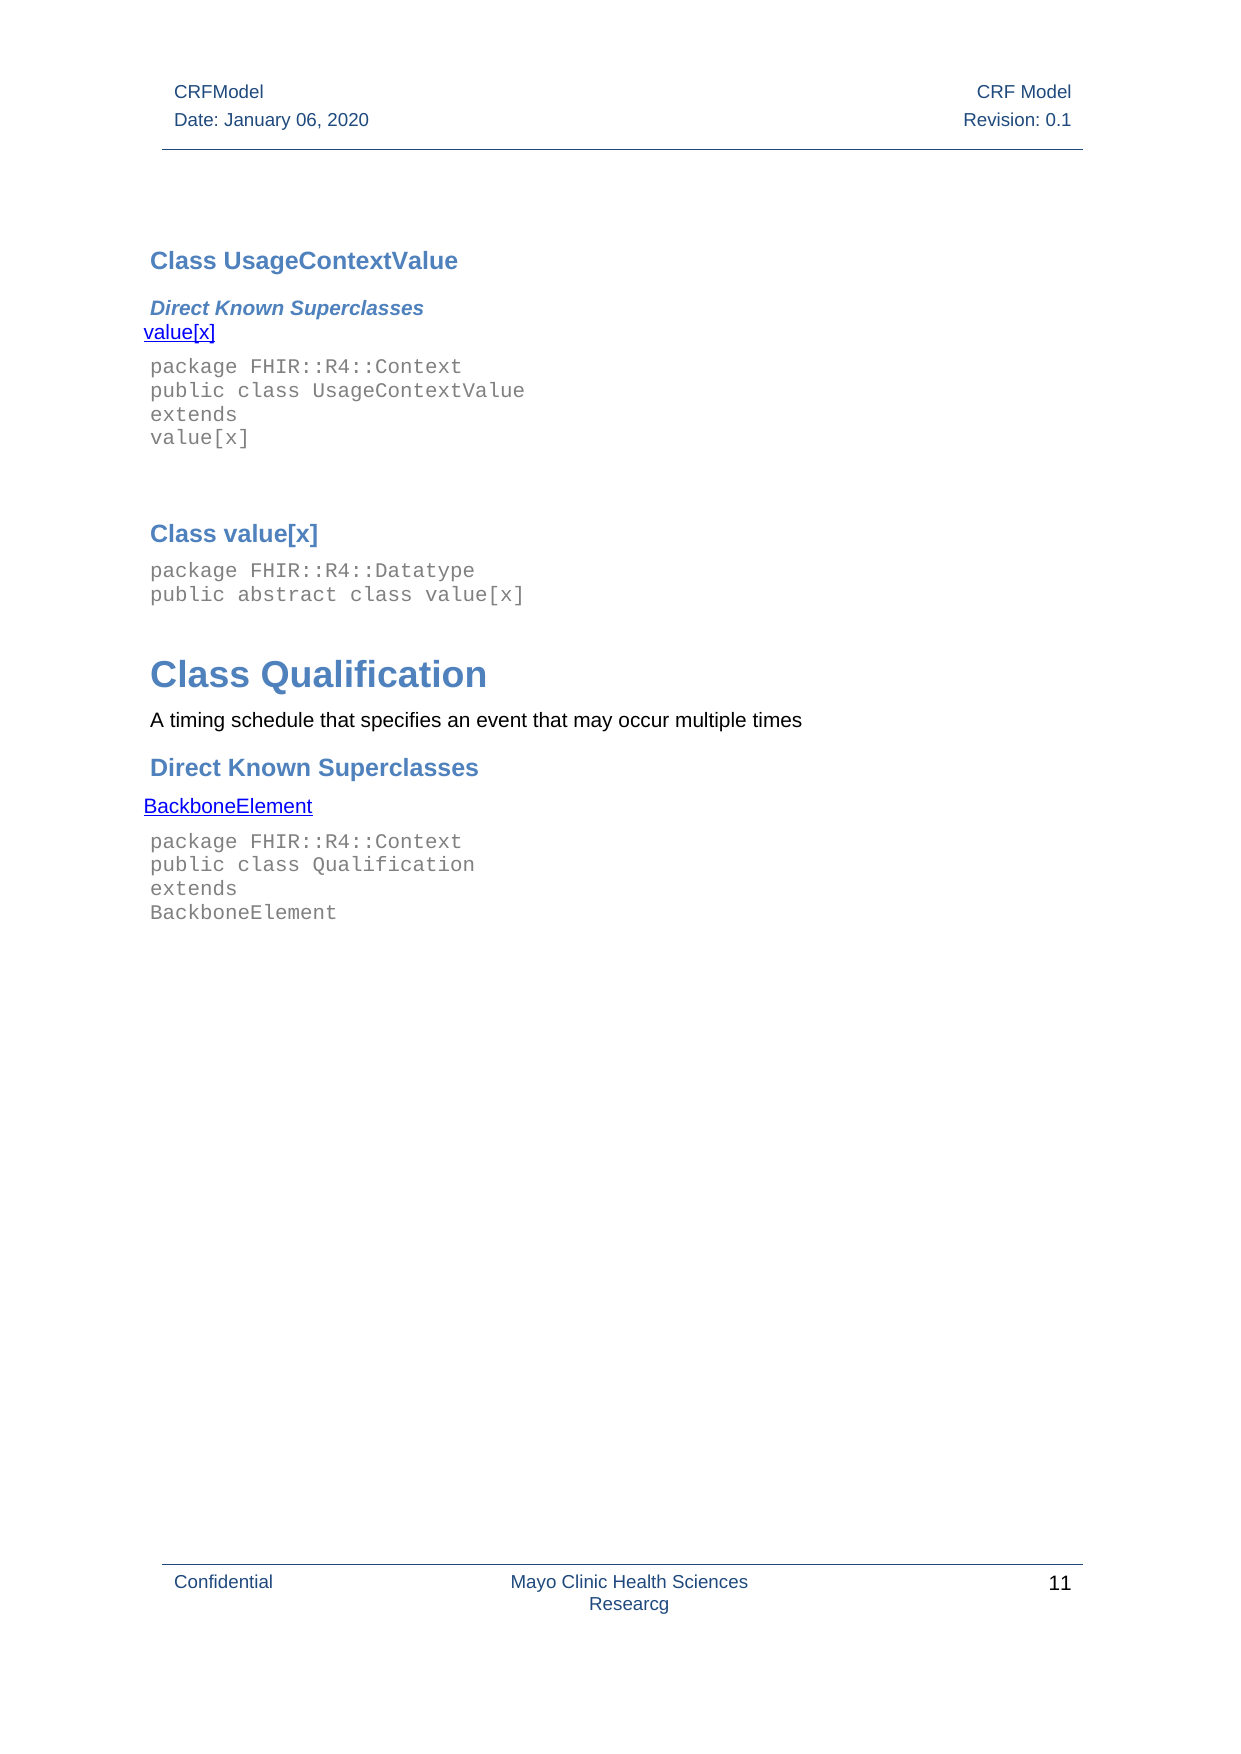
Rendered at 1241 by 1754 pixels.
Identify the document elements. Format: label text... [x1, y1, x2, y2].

text public class Qualification [150, 854, 1090, 878]
text public abstract class value[x] [150, 584, 1090, 608]
text value[x] [143, 320, 1090, 344]
subtitle Class Qualification [150, 653, 1090, 696]
text BackboneElement [143, 794, 1090, 818]
text package FHIR::R4::Context [150, 831, 1090, 854]
text extends [150, 878, 1090, 902]
text public class UsageContextValue [150, 380, 1090, 403]
text BackboneElement [150, 902, 1090, 925]
subtitle Class UsageContextValue [150, 246, 1090, 275]
subtitle Direct Known Superclasses [150, 753, 1090, 782]
text value[x] [150, 427, 1090, 451]
text package FHIR::R4::Datatype [150, 561, 1090, 584]
subtitle Direct Known Superclasses [150, 296, 1090, 320]
subtitle Class value[x] [150, 519, 1090, 548]
text A timing schedule that specifies an event that may occur multiple times [150, 708, 1090, 732]
text package FHIR::R4::Context [150, 356, 1090, 380]
text extends [150, 403, 1090, 427]
